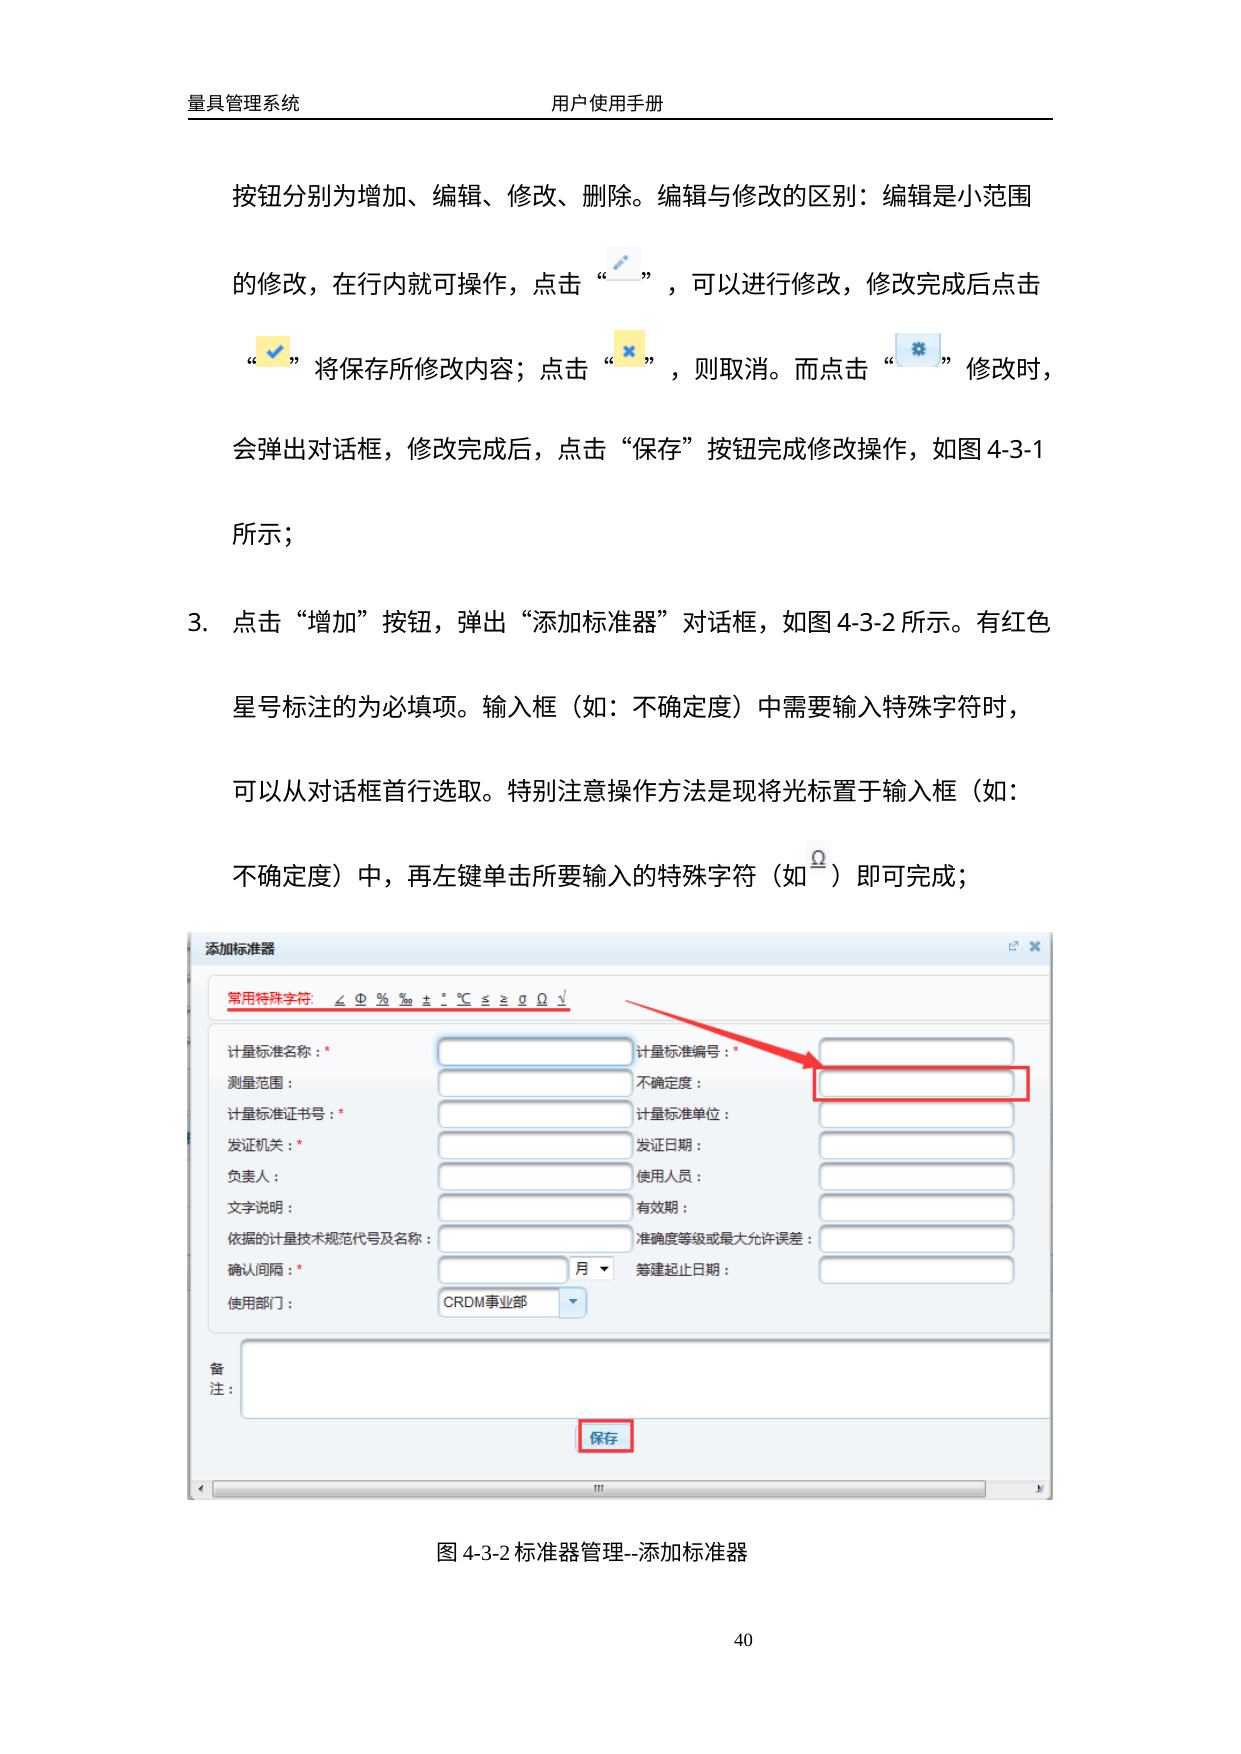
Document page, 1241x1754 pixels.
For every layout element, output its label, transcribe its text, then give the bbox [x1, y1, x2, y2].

picture [187, 932, 1053, 1500]
picture [894, 333, 941, 367]
picture [614, 330, 645, 367]
list 点击“增加”按钮，弹出“添加标准器”对话框，如图4-3-2所示。有红色星号标注的为必填项。输入框（如：不确定度）中需要输入特殊字符时，可以从对话框首行选取。特别注意操作方法是现将光标置于输入框（如：不确定度）中，再左键单击所要输入的特殊字符（如）即可完成； [187, 588, 1053, 907]
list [187, 162, 1053, 565]
text 图4-3-2标准器管理--添加标准器 [131, 1535, 1053, 1567]
picture [256, 336, 290, 367]
picture [806, 841, 831, 873]
picture [606, 246, 641, 281]
